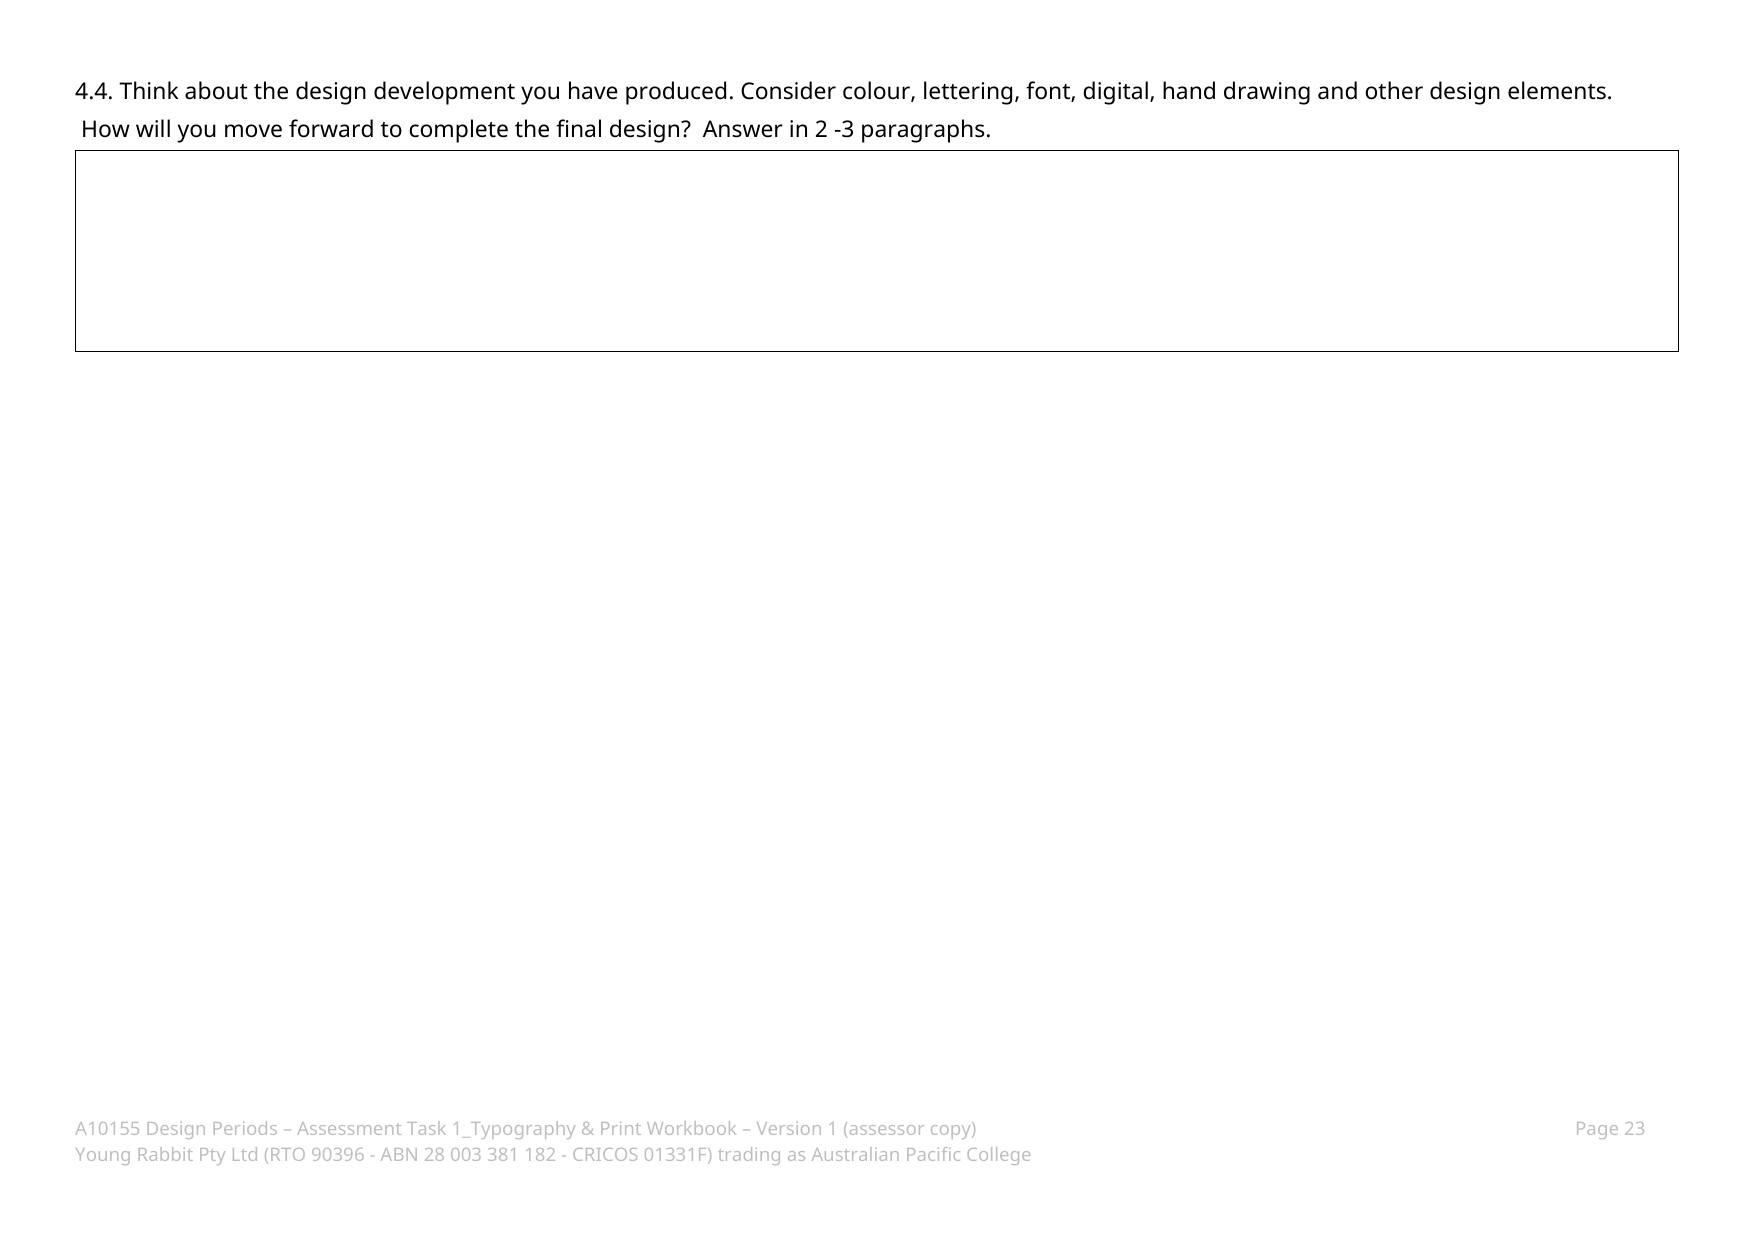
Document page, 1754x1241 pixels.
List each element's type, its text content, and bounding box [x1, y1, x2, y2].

text How will you move forward to complete the final design? Answer in 2 -3 paragraphs. [75, 112, 1679, 144]
text 4.4. Think about the design development you have produced. Consider colour, lettering, font, digital, hand drawing and other design elements. [75, 75, 1679, 106]
table_header [76, 151, 1678, 351]
